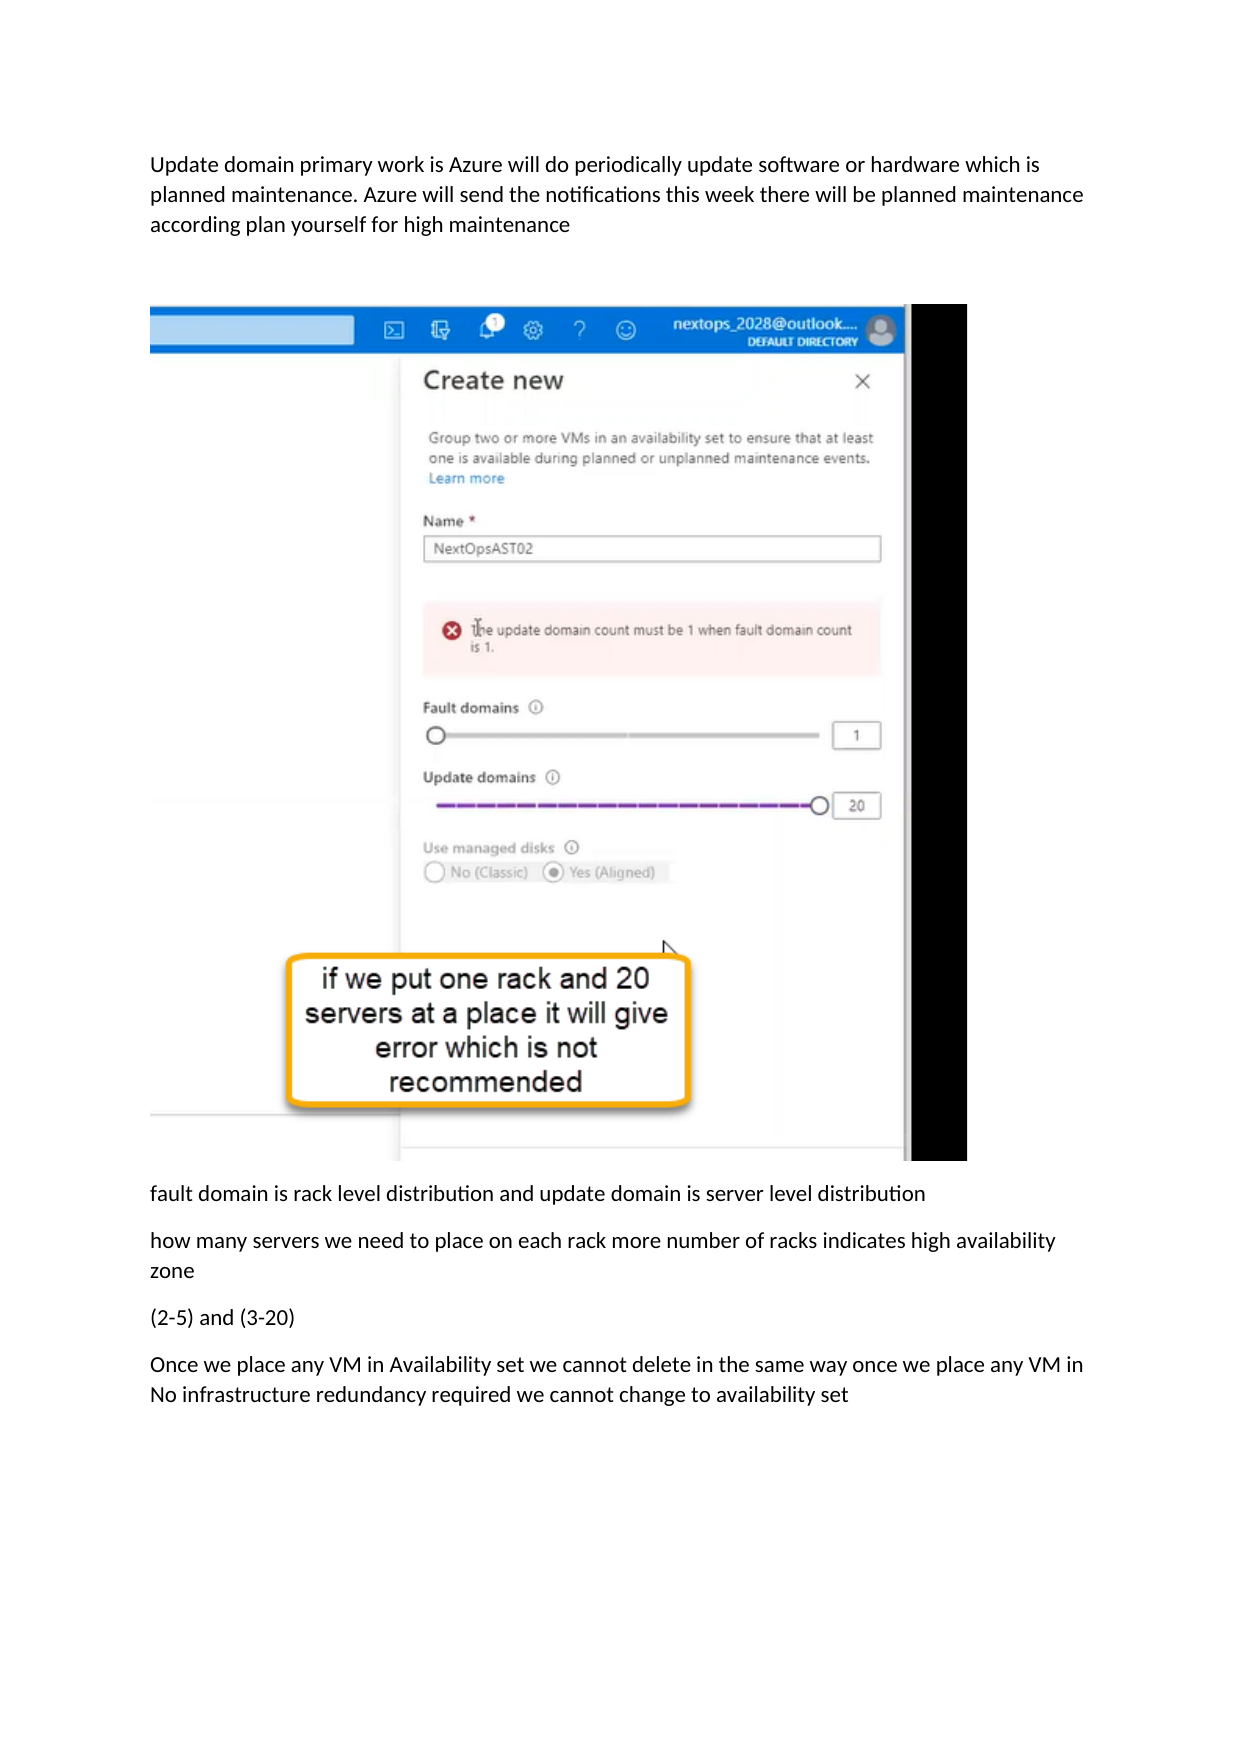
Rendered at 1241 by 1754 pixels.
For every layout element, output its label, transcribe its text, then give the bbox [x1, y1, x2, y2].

text Once we place any VM in Availability set we cannot delete in the same way once we place any VM in No infrastructure redundancy required we cannot change to availability set [150, 1350, 1090, 1408]
text fault domain is rack level distribution and update domain is server level distribution [150, 1179, 1090, 1207]
text (2-5) and (3-20) [150, 1303, 1090, 1331]
picture [150, 304, 968, 1161]
text how many servers we need to place on each rack more number of racks indicates high availability zone [150, 1226, 1090, 1284]
text Update domain primary work is Azure will do periodically update software or hardware which is planned maintenance. Azure will send the notifications this week there will be planned maintenance according plan yourself for high maintenance [150, 150, 1090, 238]
